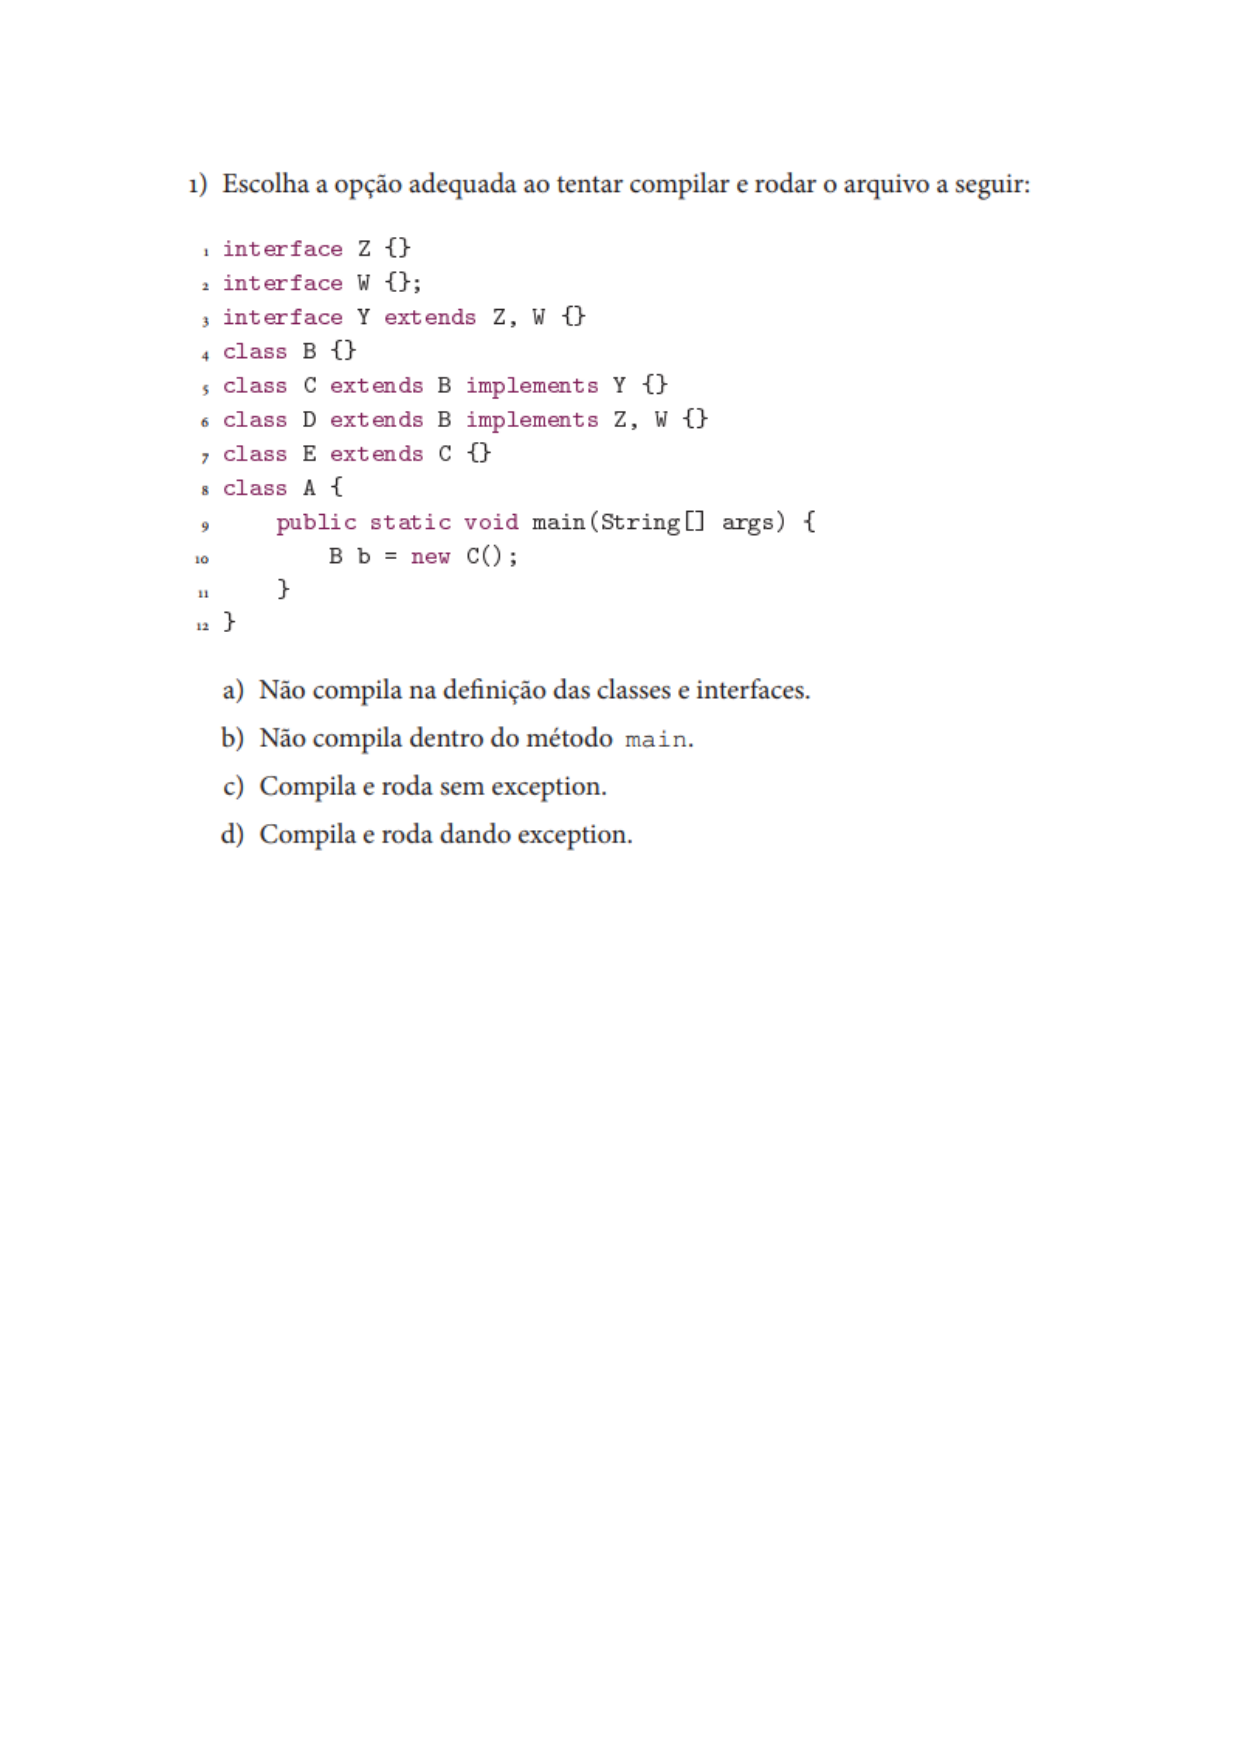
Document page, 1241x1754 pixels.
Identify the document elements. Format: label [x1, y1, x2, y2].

picture [178, 146, 1063, 868]
